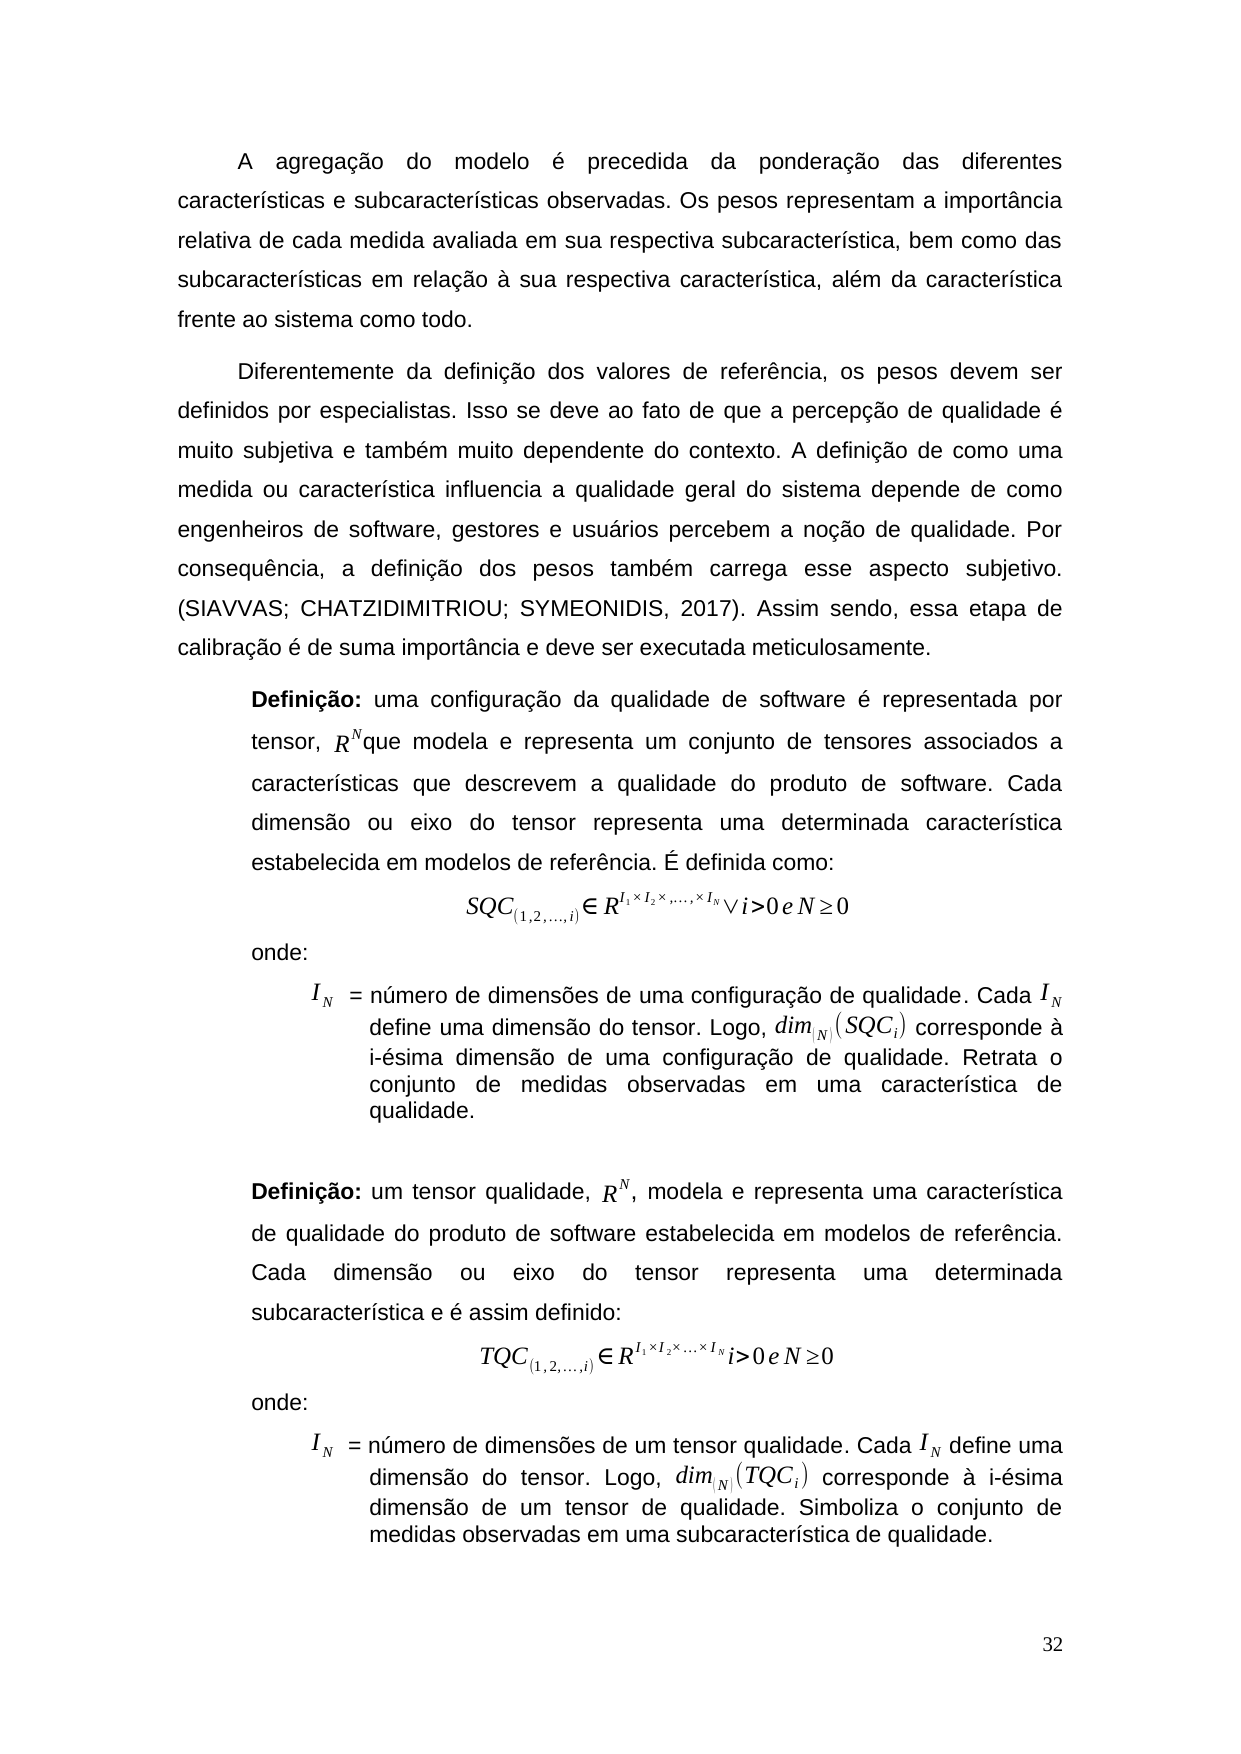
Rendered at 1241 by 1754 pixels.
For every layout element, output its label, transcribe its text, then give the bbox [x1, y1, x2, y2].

text Diferentemente da definição dos valores de referência, os pesos devem ser definidos por especialistas. Isso se deve ao fato de que a percepção de qualidade é muito subjetiva e também muito dependente do contexto. A definição de como uma medida ou característica influencia a qualidade geral do sistema depende de como engenheiros de software, gestores e usuários percebem a noção de qualidade. Por consequência, a definição dos pesos também carrega esse aspecto subjetivo. (SIAVVAS; CHATZIDIMITRIOU; SYMEONIDIS, 2017). Assim sendo, essa etapa de calibração é de suma importância e deve ser executada meticulosamente. [177, 358, 1063, 660]
text Definição: um tensor qualidade, , modela e representa uma característica de qualidade do produto de software estabelecida em modelos de referência. Cada dimensão ou eixo do tensor representa uma determinada subcaracterística e é assim definido: [251, 1175, 1063, 1325]
text onde: [251, 939, 1063, 966]
text = número de dimensões de uma configuração de qualidade. Cada define uma dimensão do tensor. Logo, corresponde à i-ésima dimensão de uma configuração de qualidade. Retrata o conjunto de medidas observadas em uma característica de qualidade. [310, 979, 1063, 1123]
text A agregação do modelo é precedida da ponderação das diferentes características e subcaracterísticas observadas. Os pesos representam a importância relativa de cada medida avaliada em sua respectiva subcaracterística, bem como das subcaracterísticas em relação à sua respectiva característica, além da característica frente ao sistema como todo. [177, 148, 1063, 332]
text onde: [251, 1389, 1063, 1416]
text Definição: uma configuração da qualidade de software é representada por tensor, que modela e representa um conjunto de tensores associados a características que descrevem a qualidade do produto de software. Cada dimensão ou eixo do tensor representa uma determinada característica estabelecida em modelos de referência. É definida como: [251, 686, 1063, 875]
text = número de dimensões de um tensor qualidade. Cada define uma dimensão do tensor. Logo, corresponde à i-ésima dimensão de um tensor de qualidade. Simboliza o conjunto de medidas observadas em uma subcaracterística de qualidade. [310, 1429, 1063, 1547]
